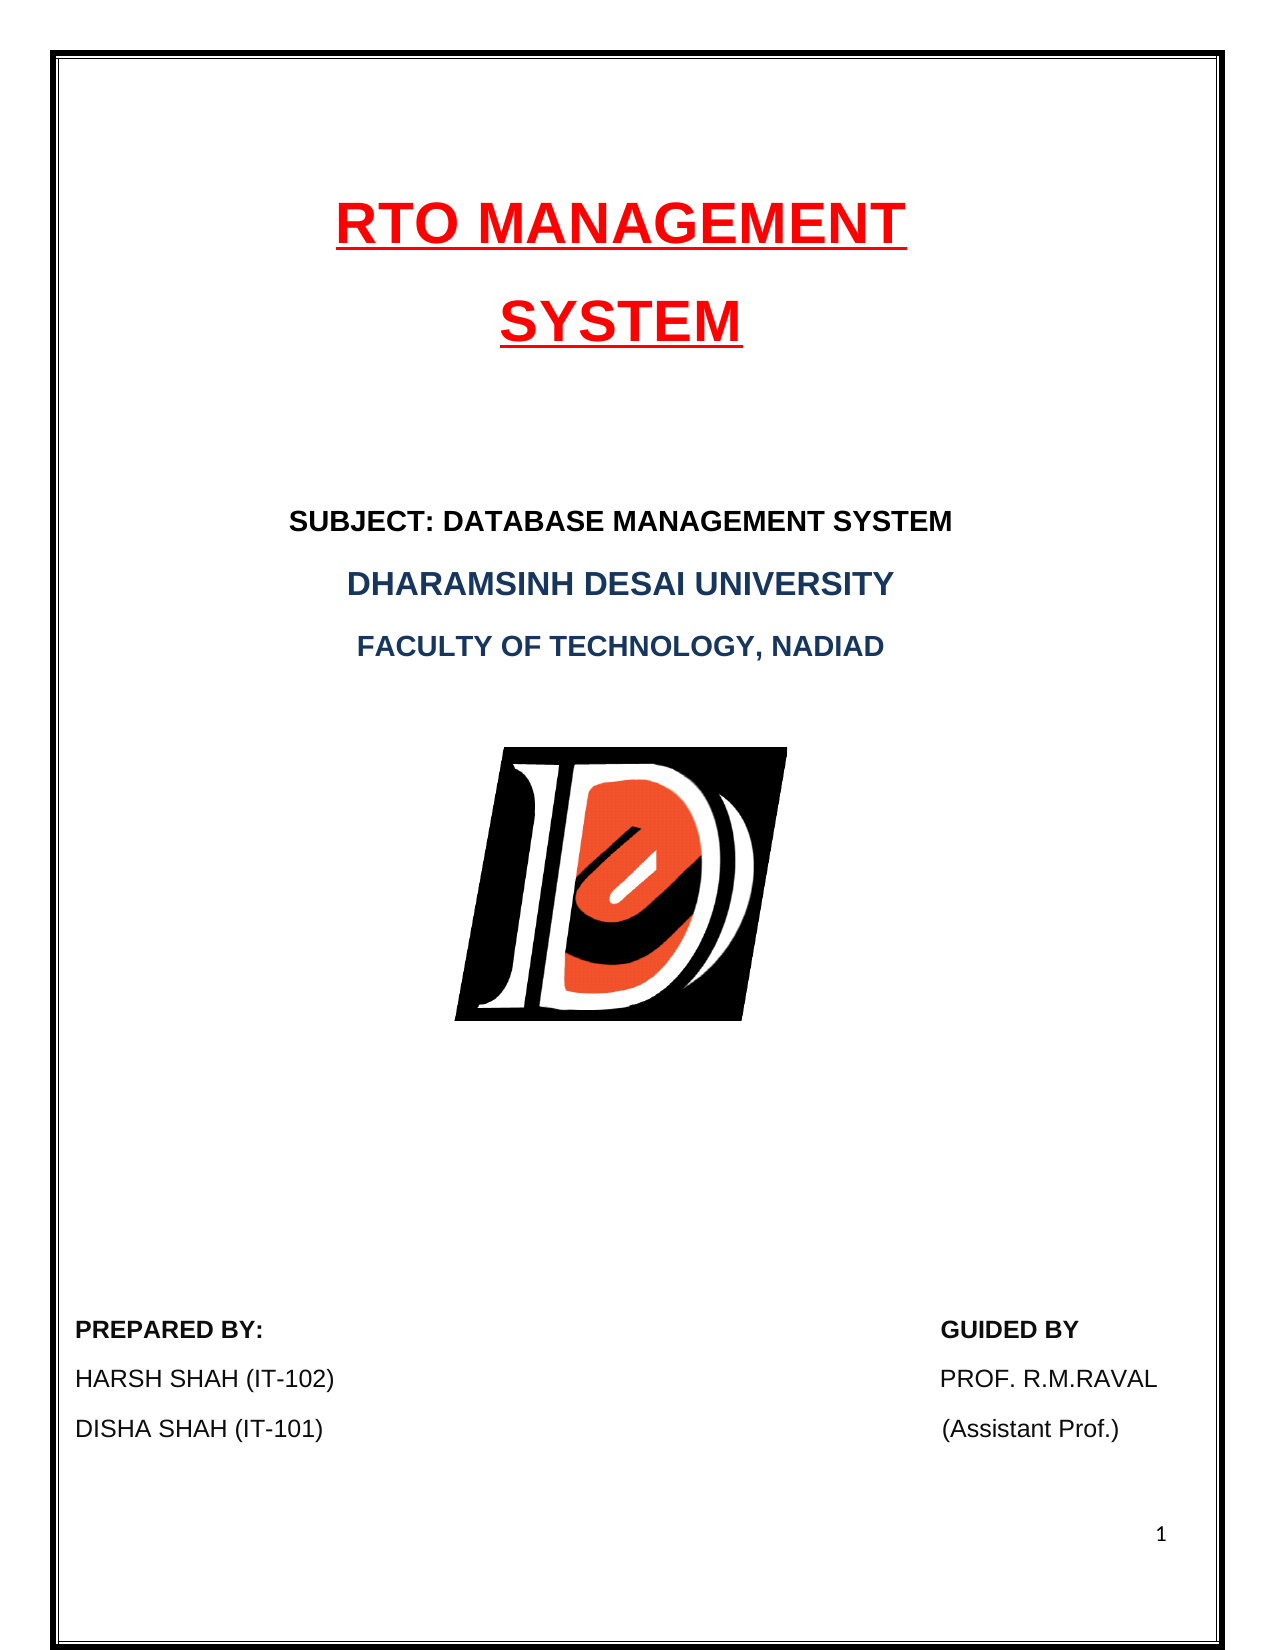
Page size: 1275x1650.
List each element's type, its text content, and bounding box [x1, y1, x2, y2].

picture [454, 747, 788, 1021]
text DHARAMSINH DESAI UNIVERSITY [75, 563, 1167, 602]
text FACULTY OF TECHNOLOGY, NADIAD [75, 628, 1167, 662]
text SYSTEM [75, 287, 1167, 354]
text PREPARED BY: GUIDED BY [75, 1314, 1167, 1343]
text SUBJECT: DATABASE MANAGEMENT SYSTEM [75, 504, 1167, 538]
text RTO MANAGEMENT [75, 189, 1167, 256]
text HARSH SHAH (IT-102) PROF. R.M.RAVAL [75, 1364, 1167, 1393]
text DISHA SHAH (IT-101) (Assistant Prof.) [75, 1414, 1167, 1442]
